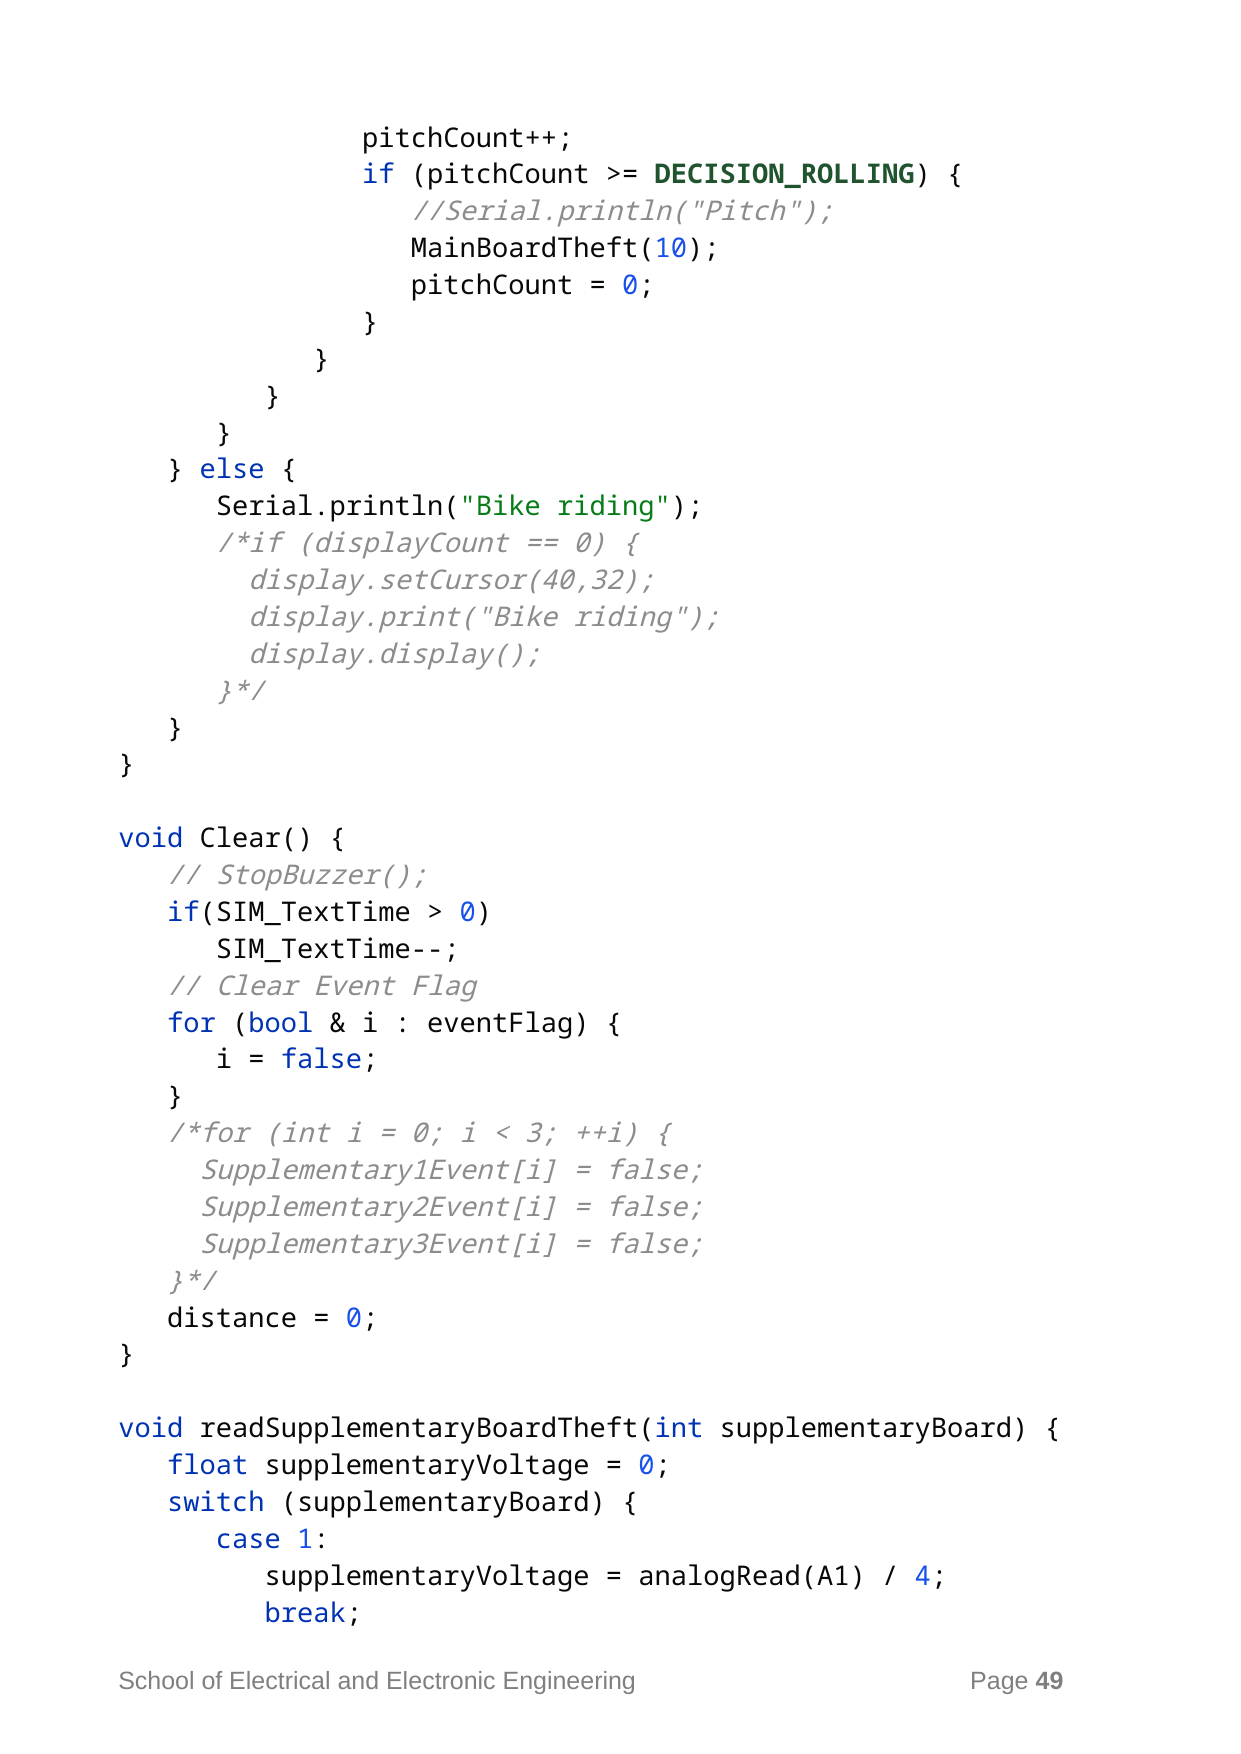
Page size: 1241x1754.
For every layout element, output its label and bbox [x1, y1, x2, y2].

text [118, 118, 1122, 1630]
